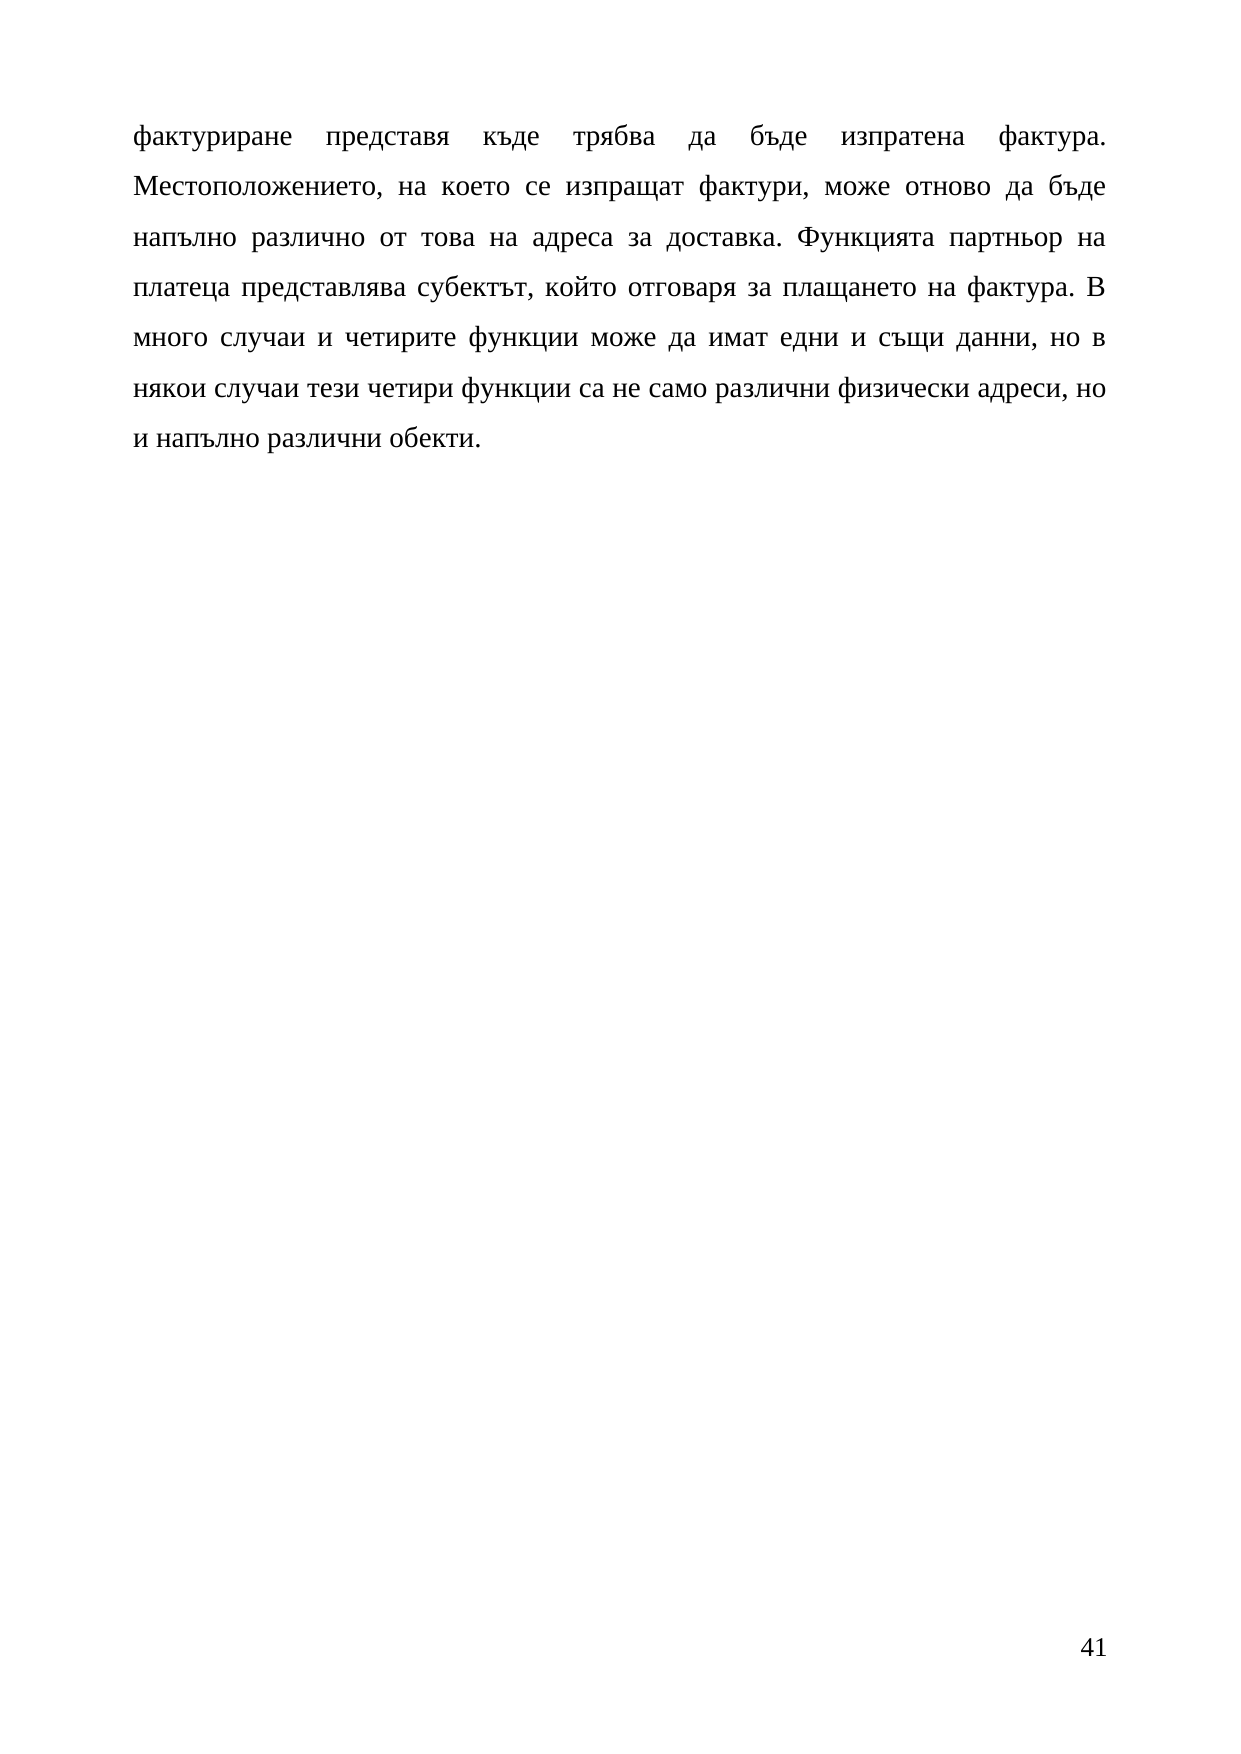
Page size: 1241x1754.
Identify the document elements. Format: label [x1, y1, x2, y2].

text [133, 118, 1107, 453]
